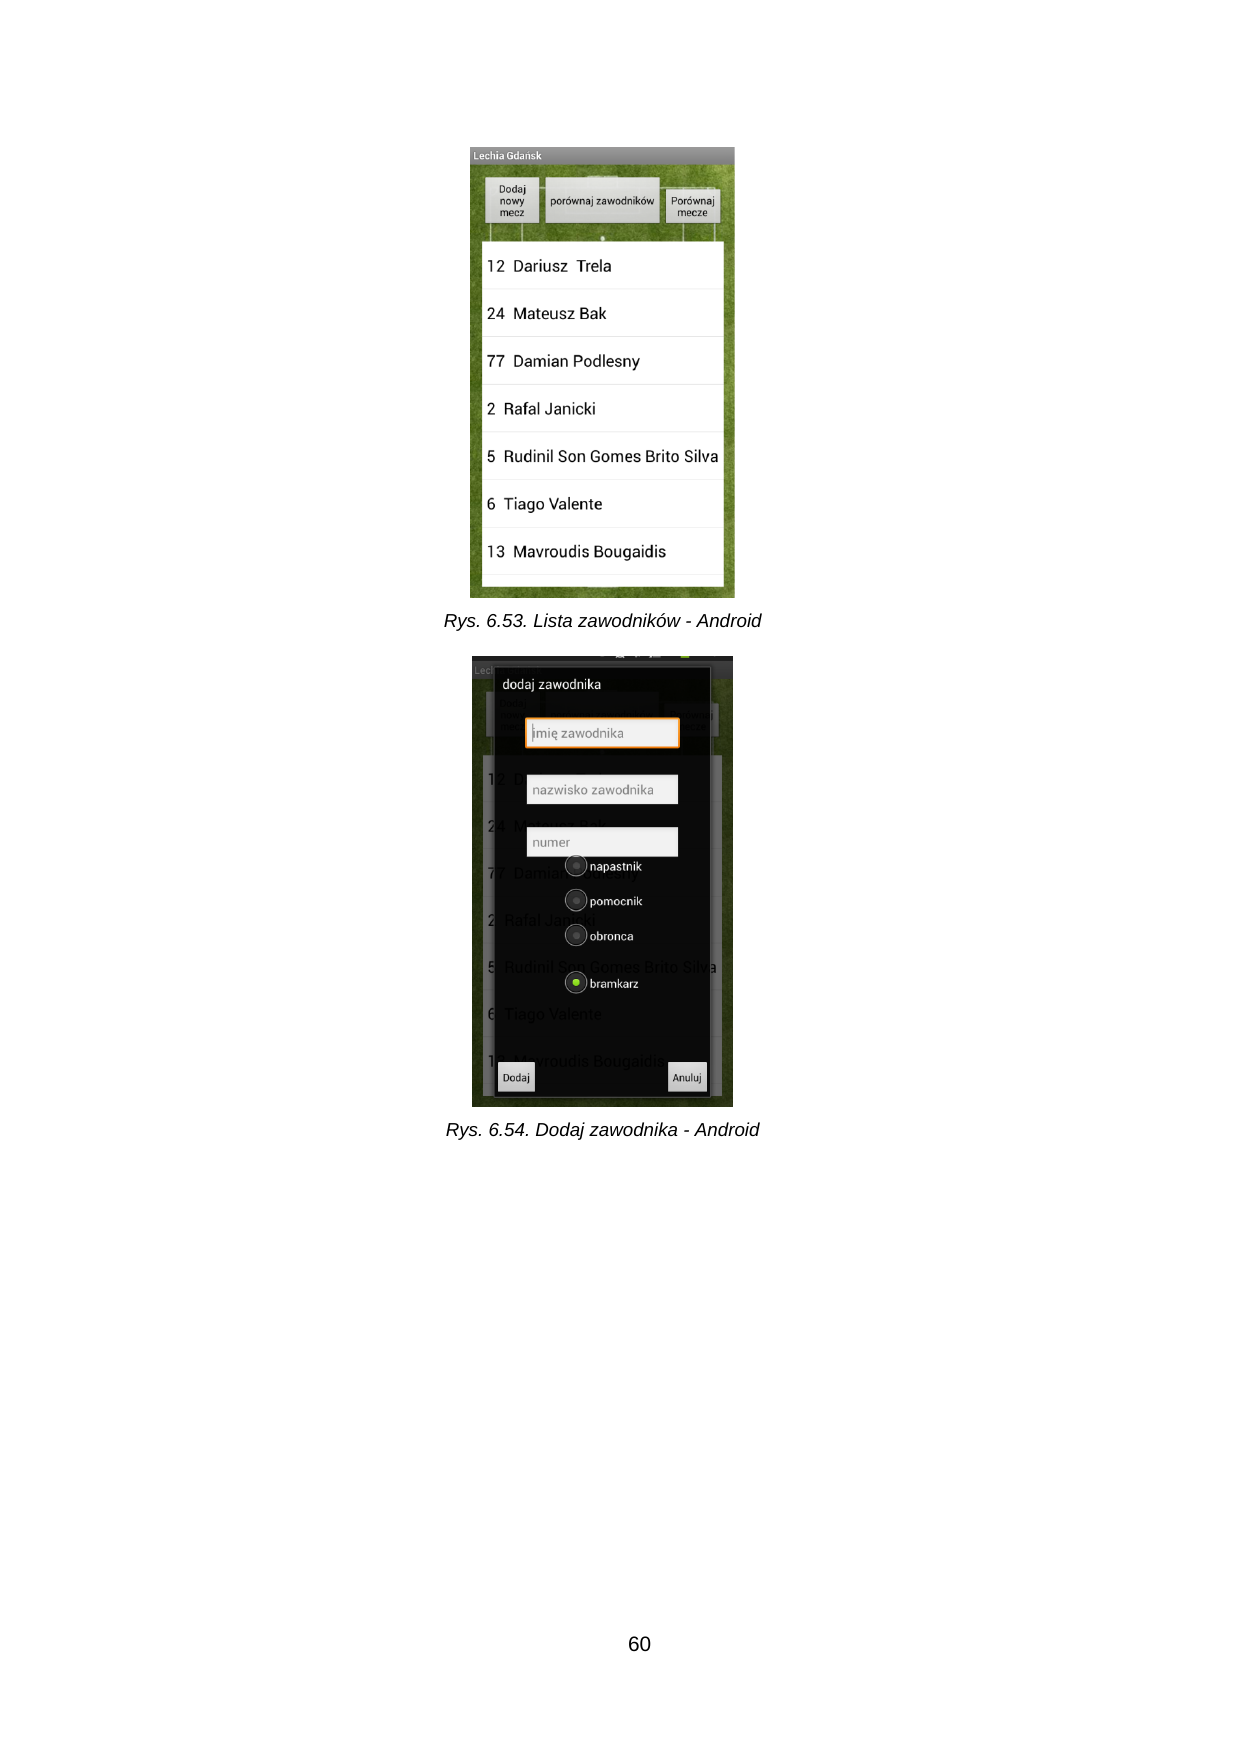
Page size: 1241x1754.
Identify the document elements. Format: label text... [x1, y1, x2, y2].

picture [472, 656, 733, 1107]
picture [470, 147, 735, 598]
